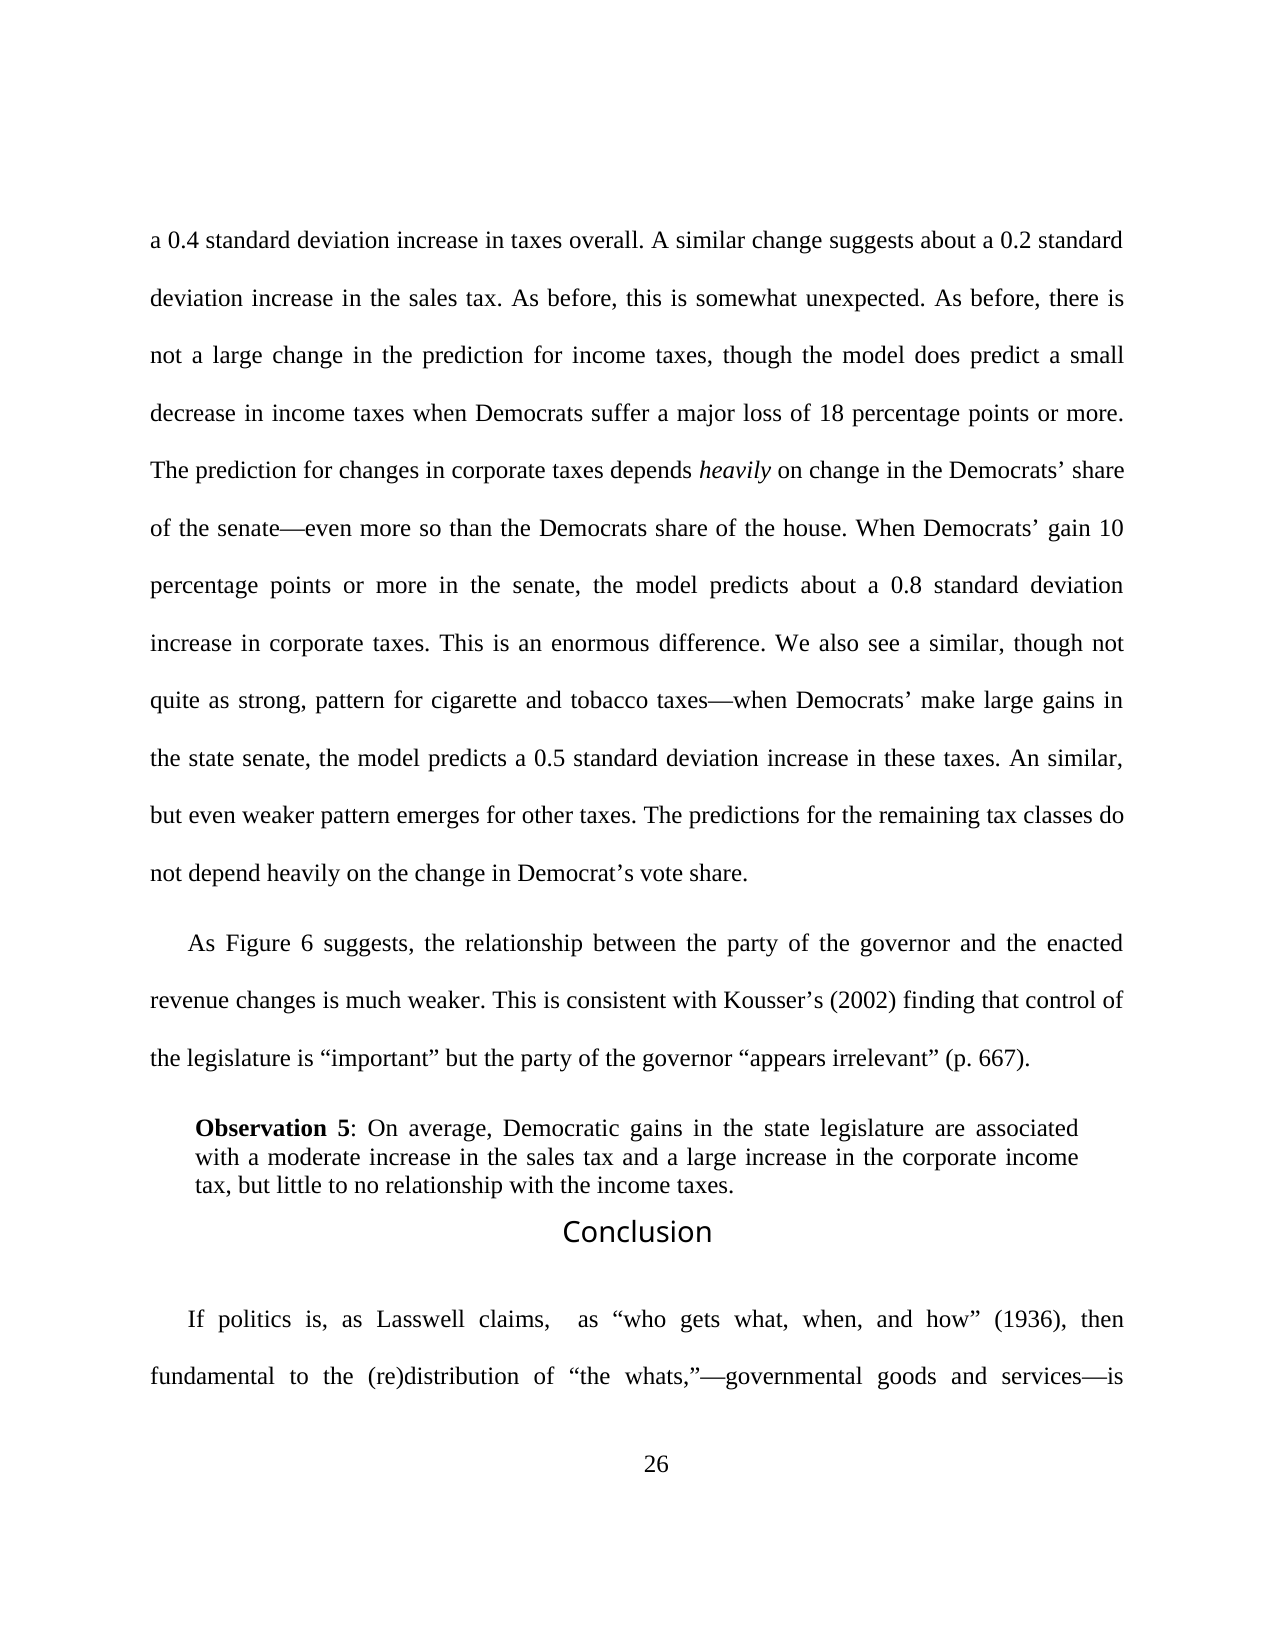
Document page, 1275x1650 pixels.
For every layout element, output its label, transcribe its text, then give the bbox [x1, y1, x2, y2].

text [150, 226, 1125, 887]
text Observation 5: On average, Democratic gains in the state legislature are associated with a moderate increase in the sales tax and a large increase in the corporate income tax, but little to no relationship with the income taxes. [195, 1113, 1080, 1199]
text As Figure 6 suggests, the relationship between the party of the governor and the enacted revenue changes is much weaker. This is consistent with Kousser’s (2002) finding that control of the legislature is “important” but the party of the governor “appears irrelevant” (p. 667). [150, 928, 1125, 1072]
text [150, 1304, 1125, 1390]
subtitle Conclusion [150, 1212, 1125, 1251]
